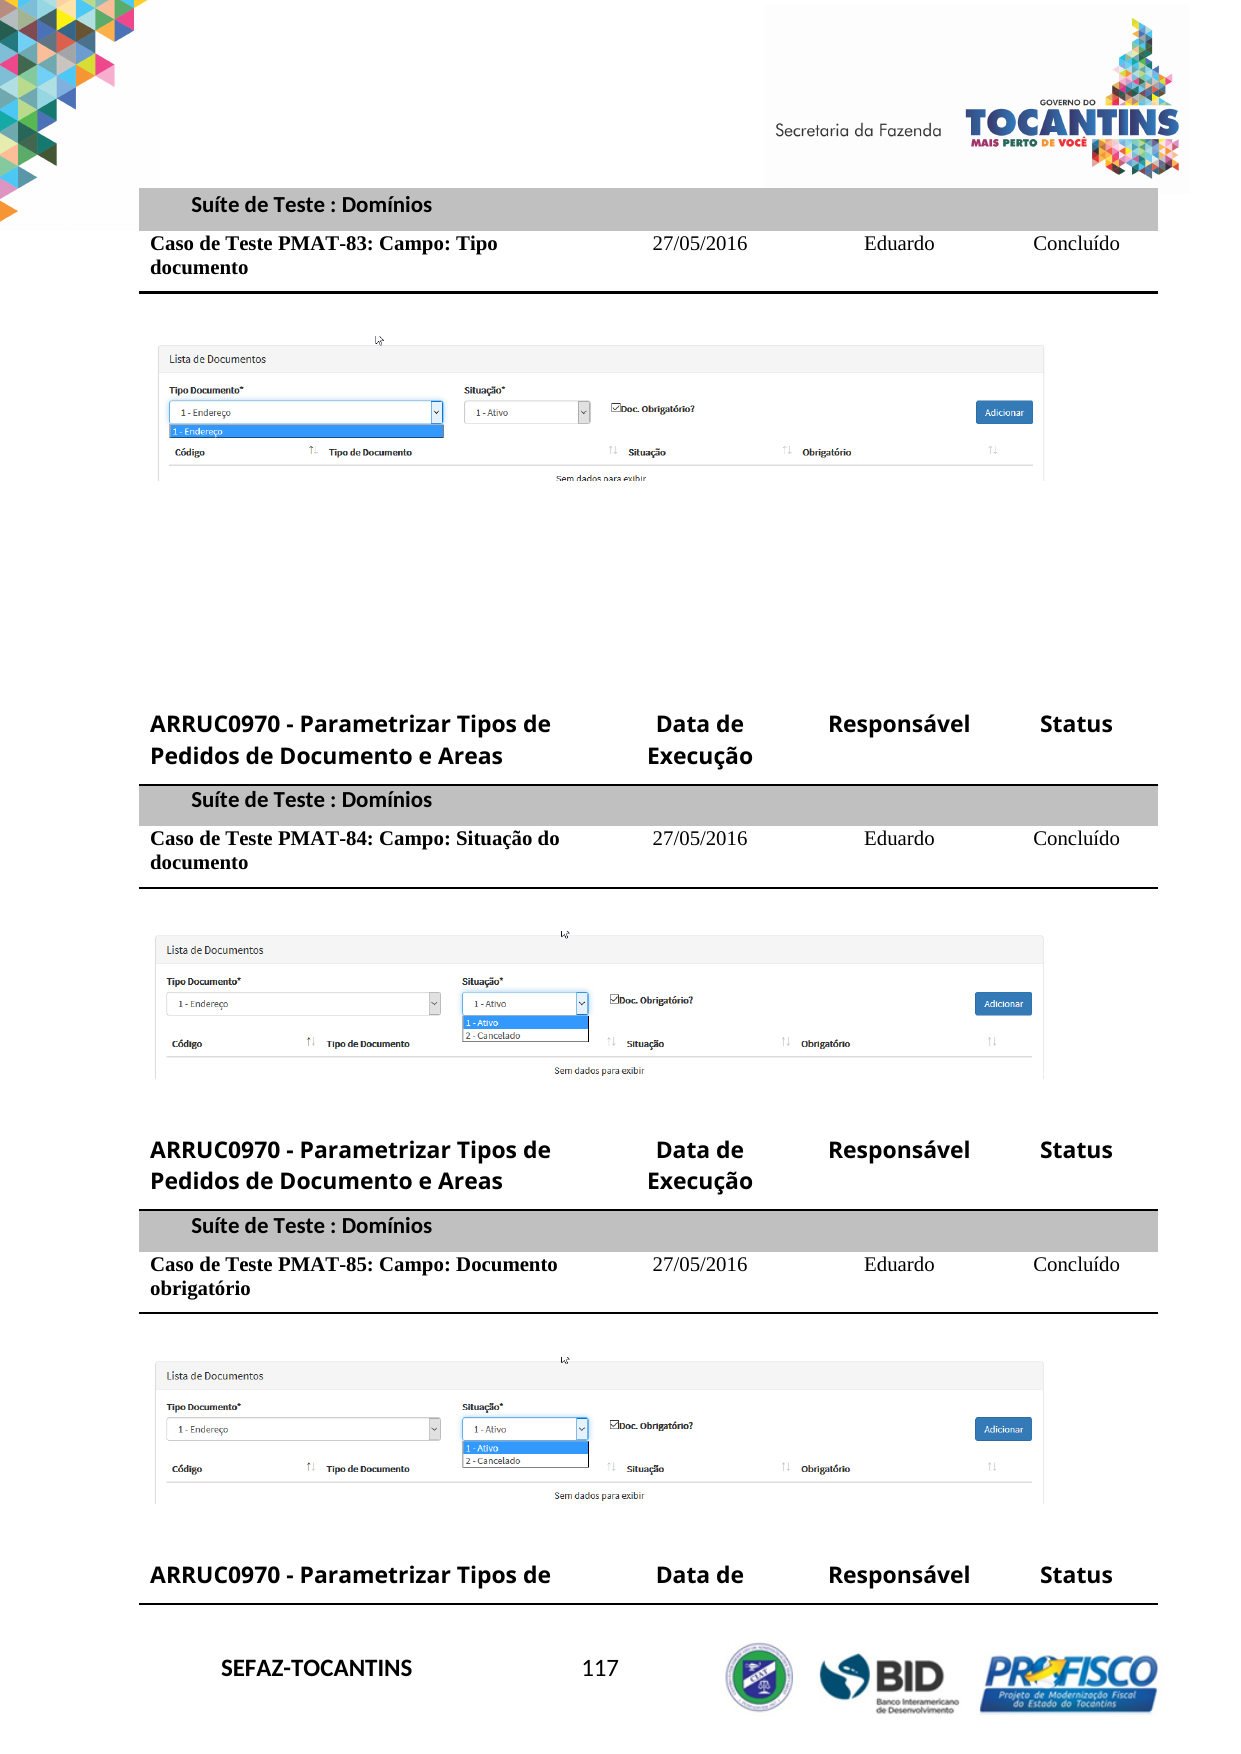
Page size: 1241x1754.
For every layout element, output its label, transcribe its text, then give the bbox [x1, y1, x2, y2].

table_cell Suíte de Teste : Domínios [139, 786, 1158, 826]
table_header ARRUC0970 - Parametrizar Tipos de Pedidos de Documento e Areas [139, 1134, 596, 1209]
picture [150, 336, 1048, 481]
table_cell Suíte de Teste : Domínios [139, 1211, 1158, 1252]
table_header Responsável [803, 1560, 995, 1603]
table_cell Eduardo [803, 826, 995, 887]
picture [763, 5, 1190, 194]
table_cell 27/05/2016 [596, 1252, 803, 1312]
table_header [139, 1560, 596, 1603]
table_header Responsável [803, 709, 995, 783]
table_header ARRUC0970 - Parametrizar Tipos de Pedidos de Documento e Areas [139, 709, 596, 783]
picture [150, 1357, 1048, 1504]
table_cell Concluído [995, 231, 1158, 291]
table_cell Eduardo [803, 231, 995, 291]
picture [0, 0, 161, 230]
table_cell Suíte de Teste : Domínios [139, 188, 1158, 231]
table_cell Concluído [995, 1252, 1158, 1312]
table_header Data de Execução [596, 709, 803, 783]
table_cell Caso de Teste PMAT-83: Campo: Tipo documento [139, 231, 596, 291]
table_cell 27/05/2016 [596, 231, 803, 291]
table_header Status [995, 709, 1158, 783]
table_cell Concluído [995, 826, 1158, 887]
table_header Responsável [803, 1134, 995, 1209]
table_header Status [995, 1134, 1158, 1209]
table_cell 27/05/2016 [596, 826, 803, 887]
picture [150, 931, 1048, 1079]
table_cell Caso de Teste PMAT-85: Campo: Documento obrigatório [139, 1252, 596, 1312]
table_cell Caso de Teste PMAT-84: Campo: Situação do documento [139, 826, 596, 887]
table_header Data de Execução [596, 1560, 803, 1603]
picture [723, 1641, 1164, 1716]
table_header Data de Execução [596, 1134, 803, 1209]
table_header Status [995, 1560, 1158, 1603]
table_cell Eduardo [803, 1252, 995, 1312]
